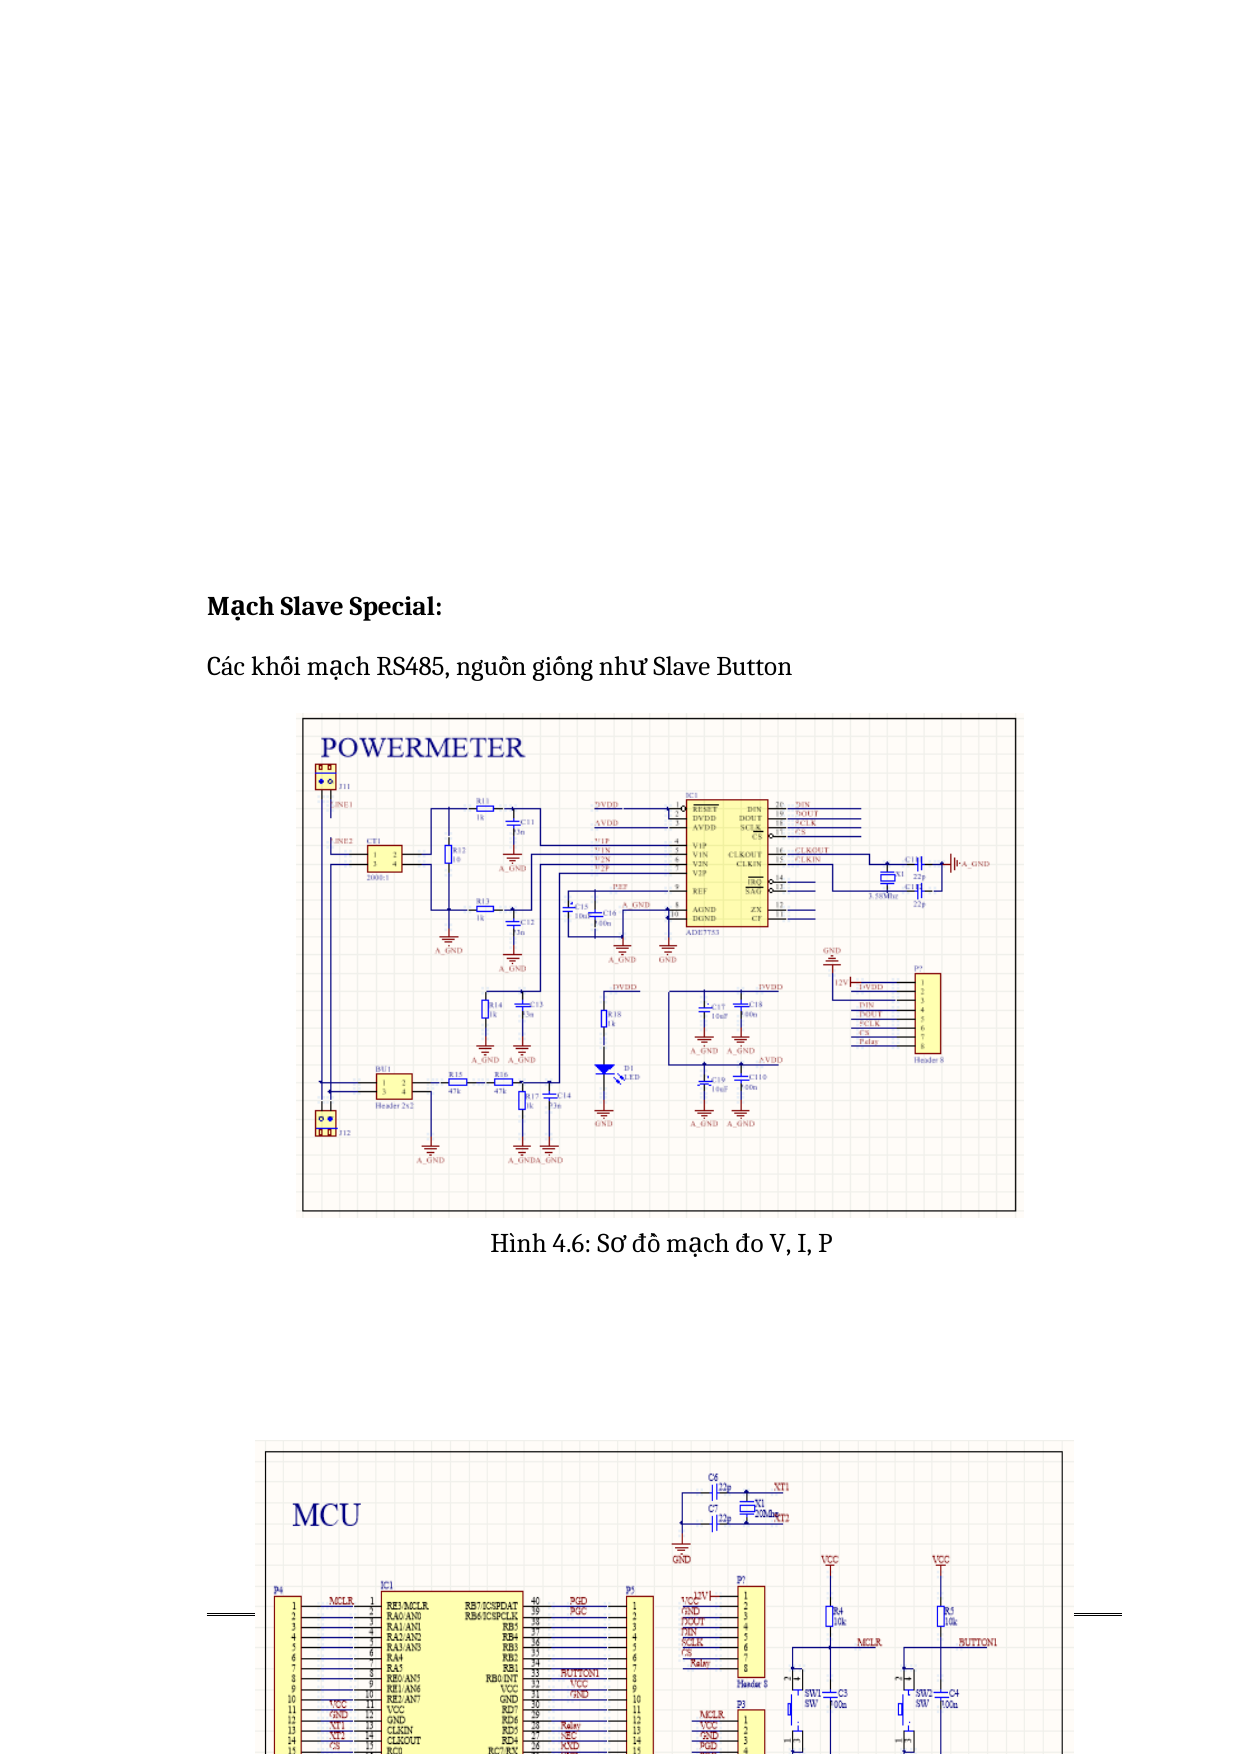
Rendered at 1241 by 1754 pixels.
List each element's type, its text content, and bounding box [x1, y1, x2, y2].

text Mạch Slave Special: [207, 591, 1122, 622]
picture [296, 713, 1024, 1218]
picture [255, 1440, 1074, 1754]
text Các khối mạch RS485, nguồn giống như Slave Button [207, 651, 1122, 682]
